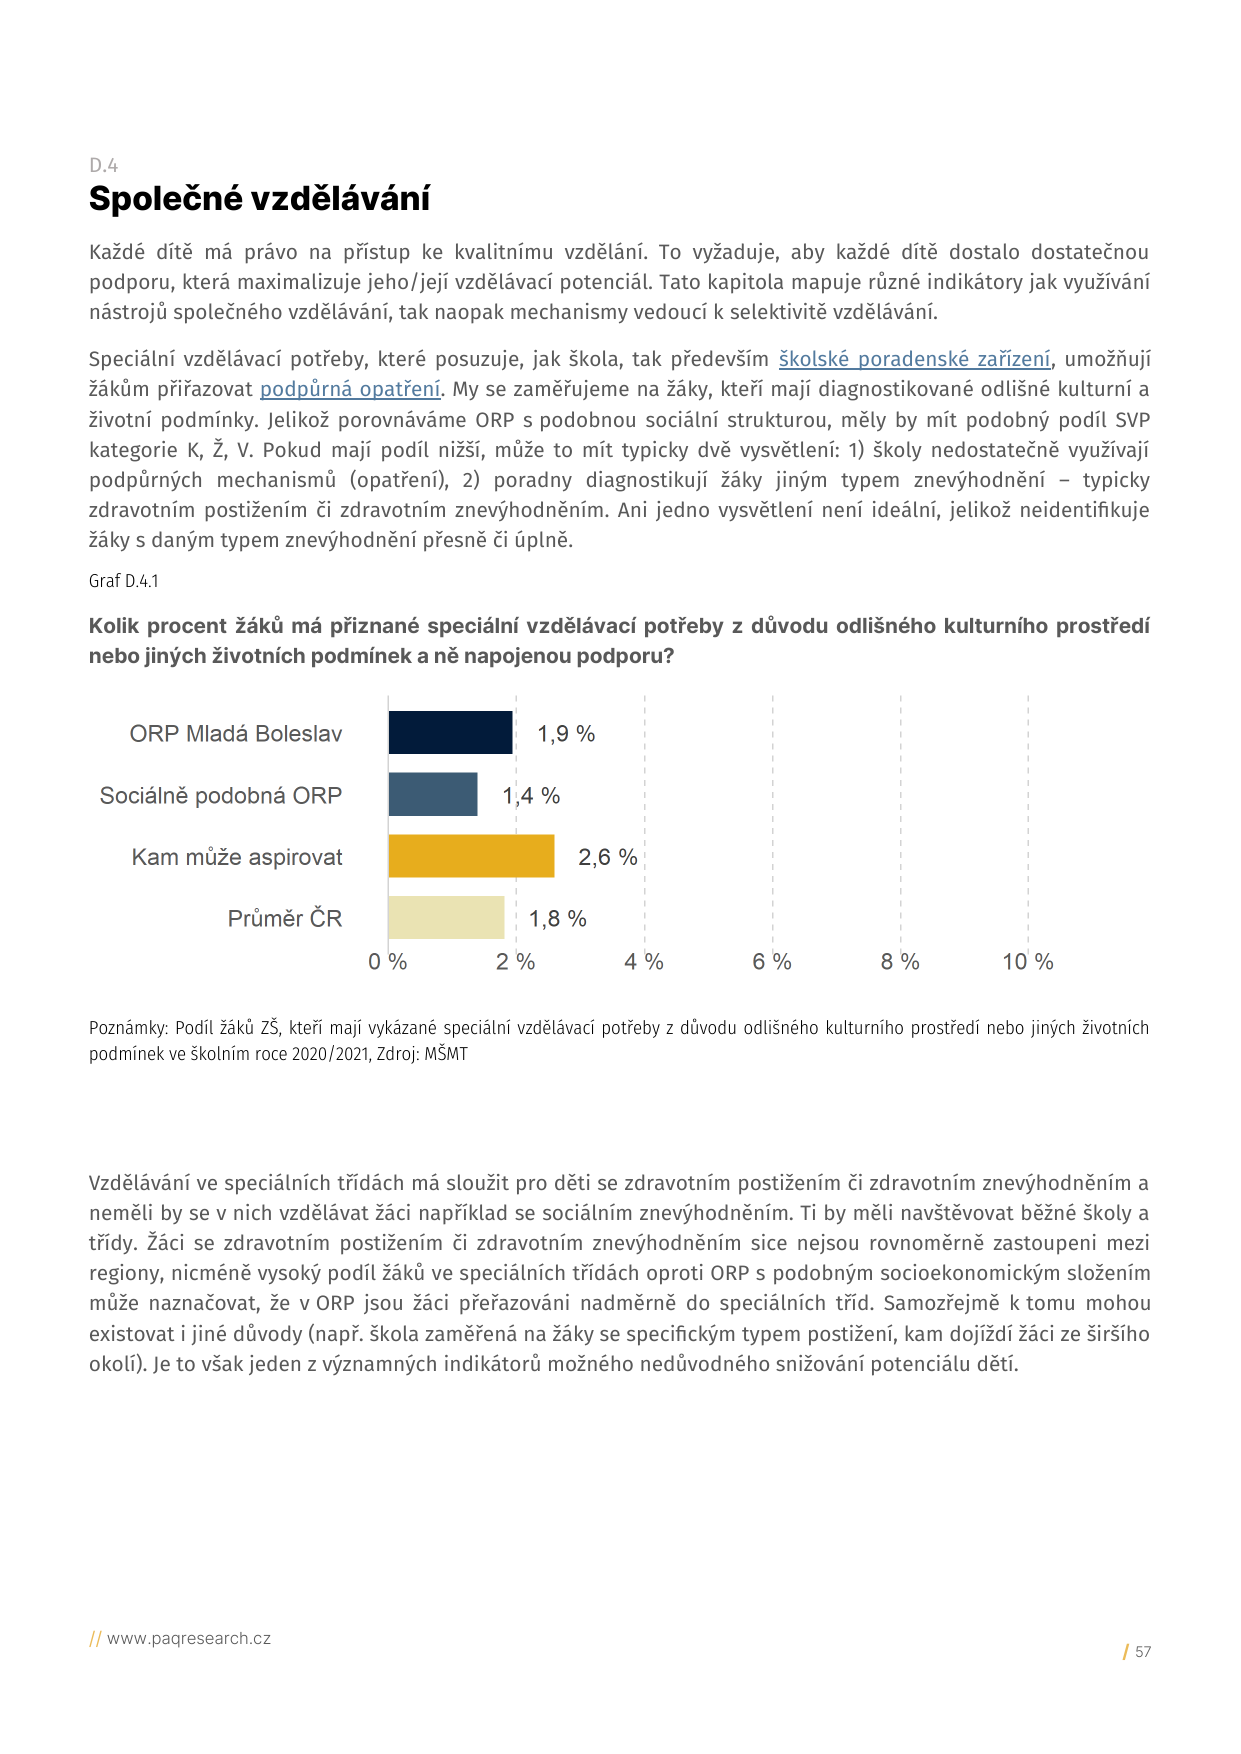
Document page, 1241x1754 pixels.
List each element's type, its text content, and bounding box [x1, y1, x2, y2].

text Graf D.4.1 [89, 570, 1152, 593]
text Každé dítě má právo na přístup ke kvalitnímu vzdělání. To vyžaduje, aby každé dítě dostalo dostatečnou podporu, která maximalizuje jeho/její vzdělávací potenciál. Tato kapitola mapuje různé indikátory jak využívání nástrojů společného vzdělávání, tak naopak mechanismy vedoucí k selektivitě vzdělávání. [89, 235, 1152, 325]
text Vzdělávání ve speciálních třídách má sloužit pro děti se zdravotním postižením či zdravotním znevýhodněním a neměli by se v nich vzdělávat žáci například se sociálním znevýhodněním. Ti by měli navštěvovat běžné školy a třídy. Žáci se zdravotním postižením či zdravotním znevýhodněním sice nejsou rovnoměrně zastoupeni mezi regiony, nicméně vysoký podíl žáků ve speciálních třídách oproti ORP s podobným socioekonomickým složením může naznačovat, že v ORP jsou žáci přeřazováni nadměrně do speciálních tříd. Samozřejmě k tomu mohou existovat i jiné důvody (např. škola zaměřená na žáky se specifickým typem postižení, kam dojíždí žáci ze širšího okolí). Je to však jeden z významných indikátorů možného nedůvodného snižování potenciálu dětí. [89, 1165, 1152, 1377]
picture [88, 668, 1139, 1001]
subtitle Společné vzdělávání [89, 178, 1152, 218]
text Speciální vzdělávací potřeby, které posuzuje, jak škola, tak především školské poradenské zařízení, umožňují žákům přiřazovat podpůrná opatření. My se zaměřujeme na žáky, kteří mají diagnostikované odlišné kulturní a životní podmínky. Jelikož porovnáváme ORP s podobnou sociální strukturou, měly by mít podobný podíl SVP kategorie K, Ž, V. Pokud mají podíl nižší, může to mít typicky dvě vysvětlení: 1) školy nedostatečně využívají podpůrných mechanismů (opatření), 2) poradny diagnostikují žáky jiným typem znevýhodnění – typicky zdravotním postižením či zdravotním znevýhodněním. Ani jedno vysvětlení není ideální, jelikož neidentifikuje žáky s daným typem znevýhodnění přesně či úplně. [89, 342, 1152, 553]
text Poznámky: Podíl žáků ZŠ, kteří mají vykázané speciální vzdělávací potřeby z důvodu odlišného kulturního prostředí nebo jiných životních podmínek ve školním roce 2020/2021, Zdroj: MŠMT [89, 1017, 1152, 1065]
text D.4 [89, 148, 1152, 178]
text Kolik procent žáků má přiznané speciální vzdělávací potřeby z důvodu odlišného kulturního prostředí nebo jiných životních podmínek a ně napojenou podporu? [89, 608, 1152, 669]
